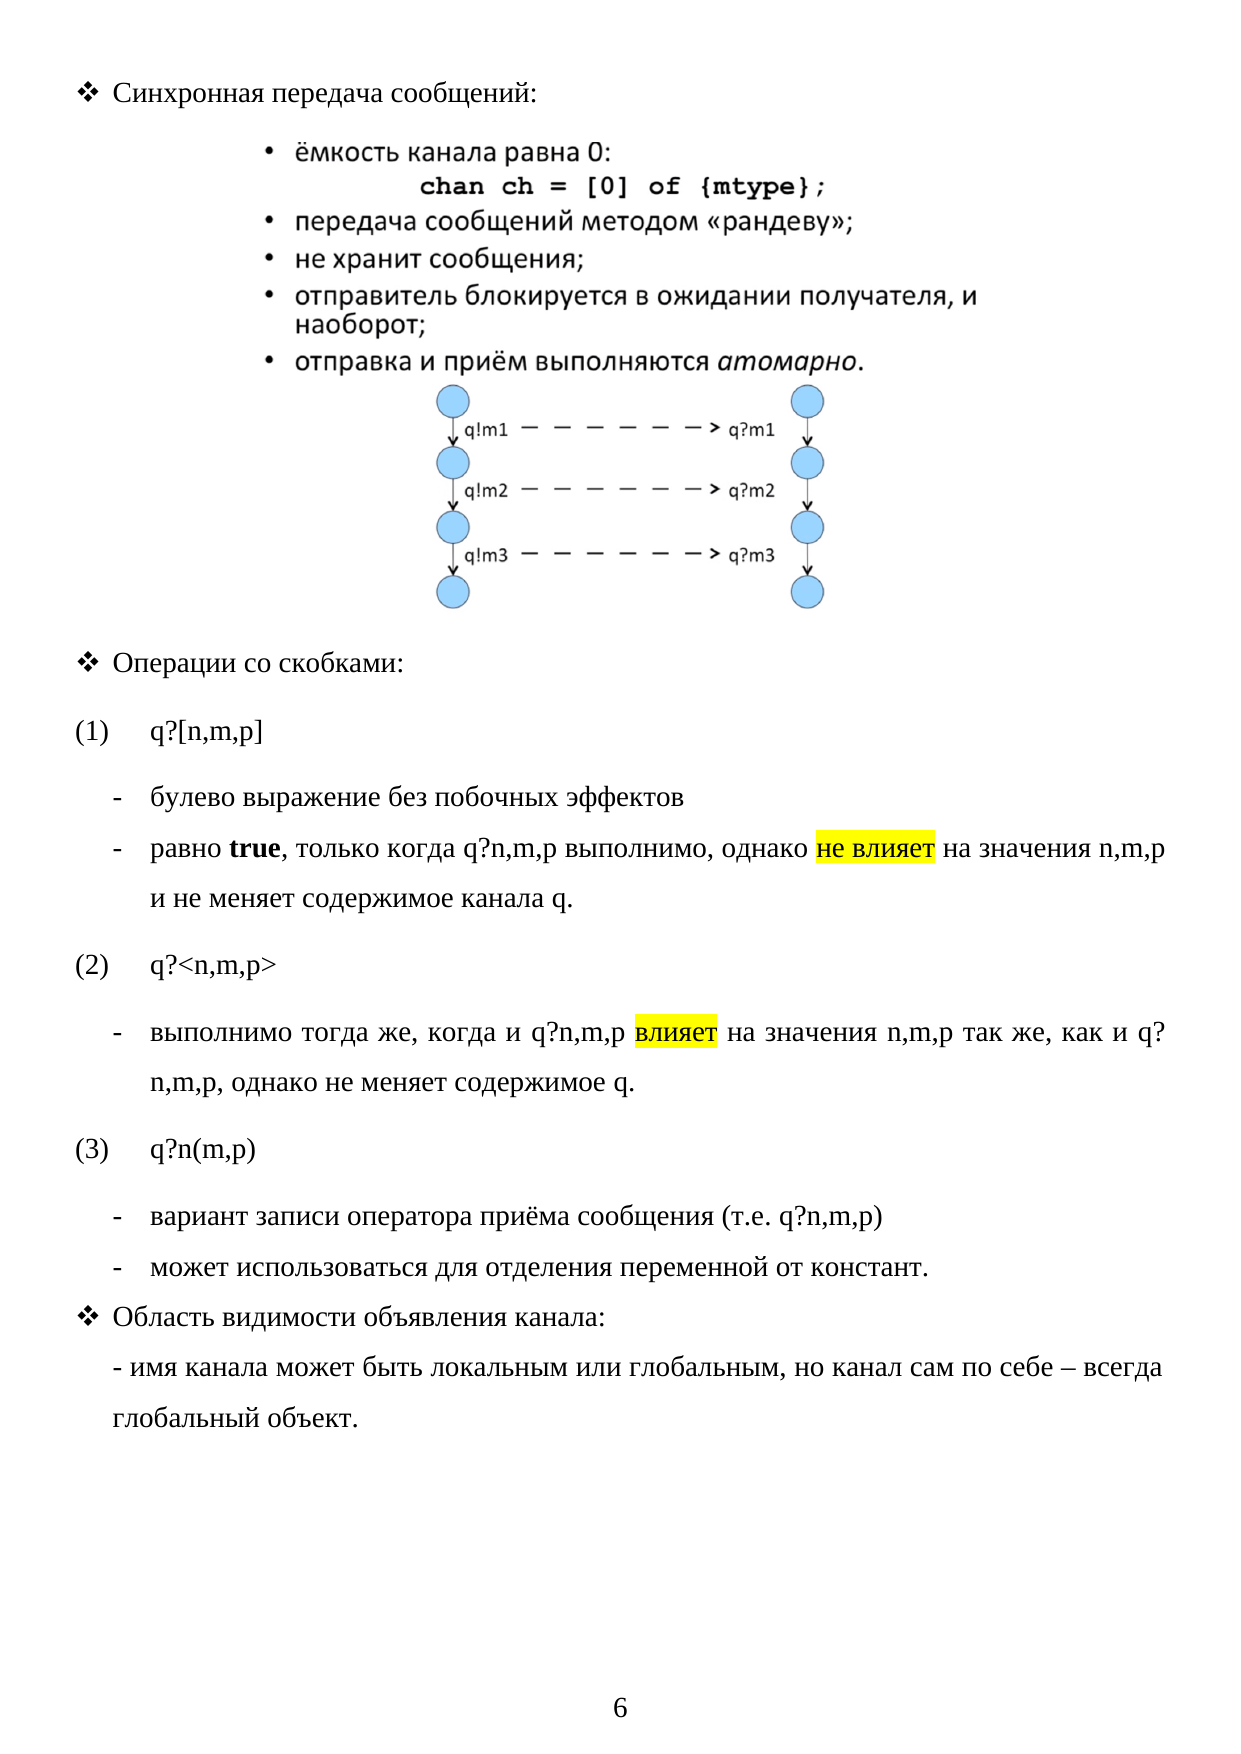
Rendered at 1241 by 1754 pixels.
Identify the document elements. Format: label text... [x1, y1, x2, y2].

list вариант записи оператора приёма сообщения (т.е. q?n,m,p) [112, 1198, 1165, 1232]
picture [245, 142, 995, 613]
text (3) q?n(m,p) [75, 1131, 1165, 1165]
list Область видимости объявления канала: [75, 1299, 1165, 1333]
list - имя канала может быть локальным или глобальным, но канал сам по себе – всегда глобальный объект. [112, 1349, 1165, 1433]
list равно true, только когда q?n,m,p выполнимо, однако не влияет на значения n,m,p и не меняет содержимое канала q. [112, 830, 1165, 914]
text (1) q?[n,m,p] [75, 713, 1165, 746]
text (2) q?<n,m,p> [75, 947, 1165, 981]
list Операции со скобками: [75, 646, 1165, 679]
list выполнимо тогда же, когда и q?n,m,p влияет на значения n,m,p так же, как и q?n,m,p, однако не меняет содержимое q. [112, 1014, 1165, 1098]
list булево выражение без побочных эффектов [112, 779, 1165, 813]
list Синхронная передача сообщений: [75, 75, 1165, 109]
list может использоваться для отделения переменной от констант. [112, 1249, 1165, 1282]
